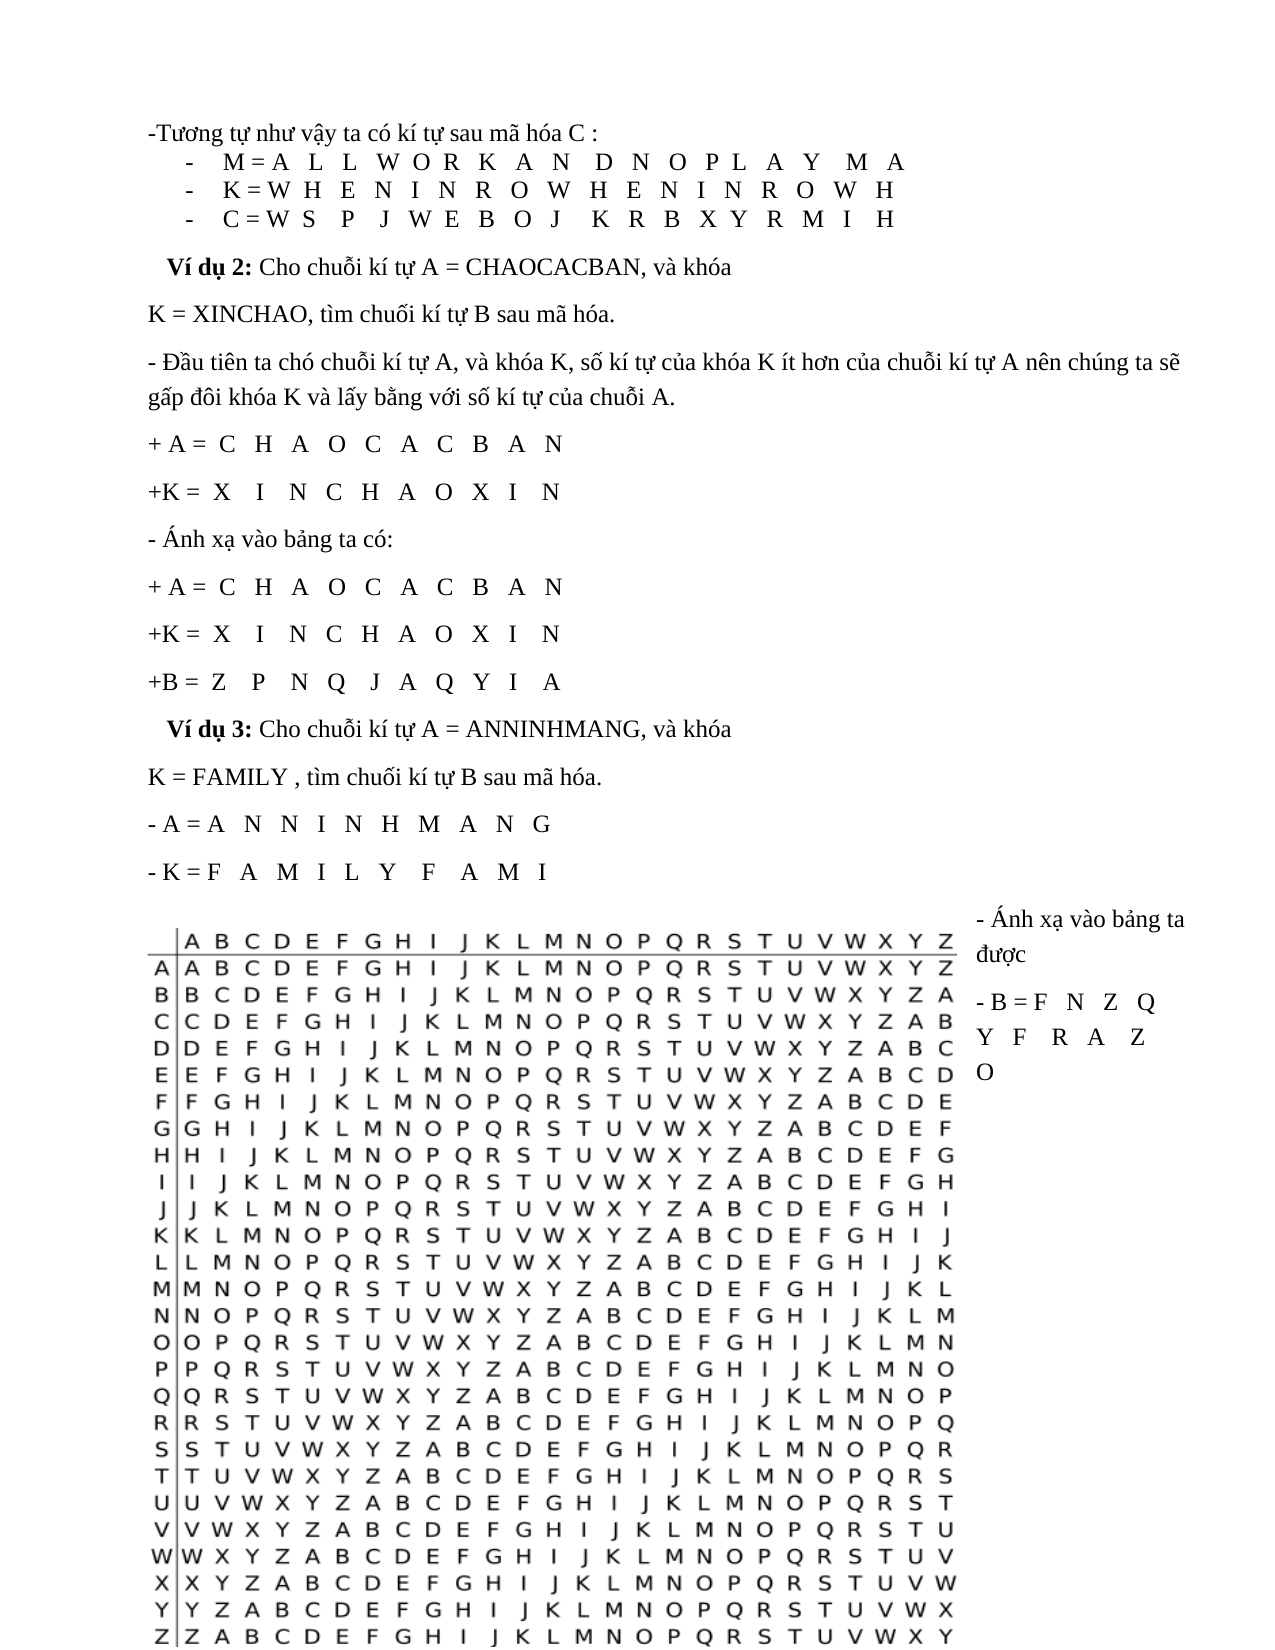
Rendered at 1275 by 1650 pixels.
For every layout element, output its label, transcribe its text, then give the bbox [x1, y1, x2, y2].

text +K = X I N C H A O X I N [148, 471, 1186, 506]
text K = XINCHAO, tìm chuối kí tự B sau mã hóa. [148, 293, 1186, 328]
text + A = C H A O C A C B A N [148, 423, 1186, 458]
list M = A L L W O R K A N D N O P L A Y M A [185, 147, 1186, 176]
text + A = C H A O C A C B A N [148, 566, 1186, 601]
text Ví dụ 3: Cho chuỗi kí tự A = ANNINHMANG, và khóa [148, 708, 1186, 743]
text +K = X I N C H A O X I N [148, 613, 1186, 648]
text - A = A N N I N H M A N G [148, 803, 1186, 838]
text Ví dụ 2: Cho chuỗi kí tự A = CHAOCACBAN, và khóa [148, 246, 1186, 281]
text - Ánh xạ vào bảng ta được [148, 898, 1186, 968]
text - B = F N Z Q Y F R A Z O [957, 981, 1186, 1086]
picture [147, 928, 957, 1646]
text - Đầu tiên ta chó chuỗi kí tự A, và khóa K, số kí tự của khóa K ít hơn của chuỗi kí tự A nên chúng ta sẽ gấp đôi khóa K và lấy bằng với số kí tự của chuỗi A. [148, 341, 1186, 411]
text K = FAMILY , tìm chuối kí tự B sau mã hóa. [148, 756, 1186, 791]
text -Tương tự như vậy ta có kí tự sau mã hóa C : [148, 118, 1186, 147]
text - K = F A M I L Y F A M I [148, 851, 1186, 886]
text - Ánh xạ vào bảng ta có: [148, 518, 1186, 553]
list C = W S P J W E B O J K R B X Y R M I H [185, 204, 1186, 233]
text +B = Z P N Q J A Q Y I A [148, 661, 1186, 696]
list K = W H E N I N R O W H E N I N R O W H [185, 176, 1186, 204]
